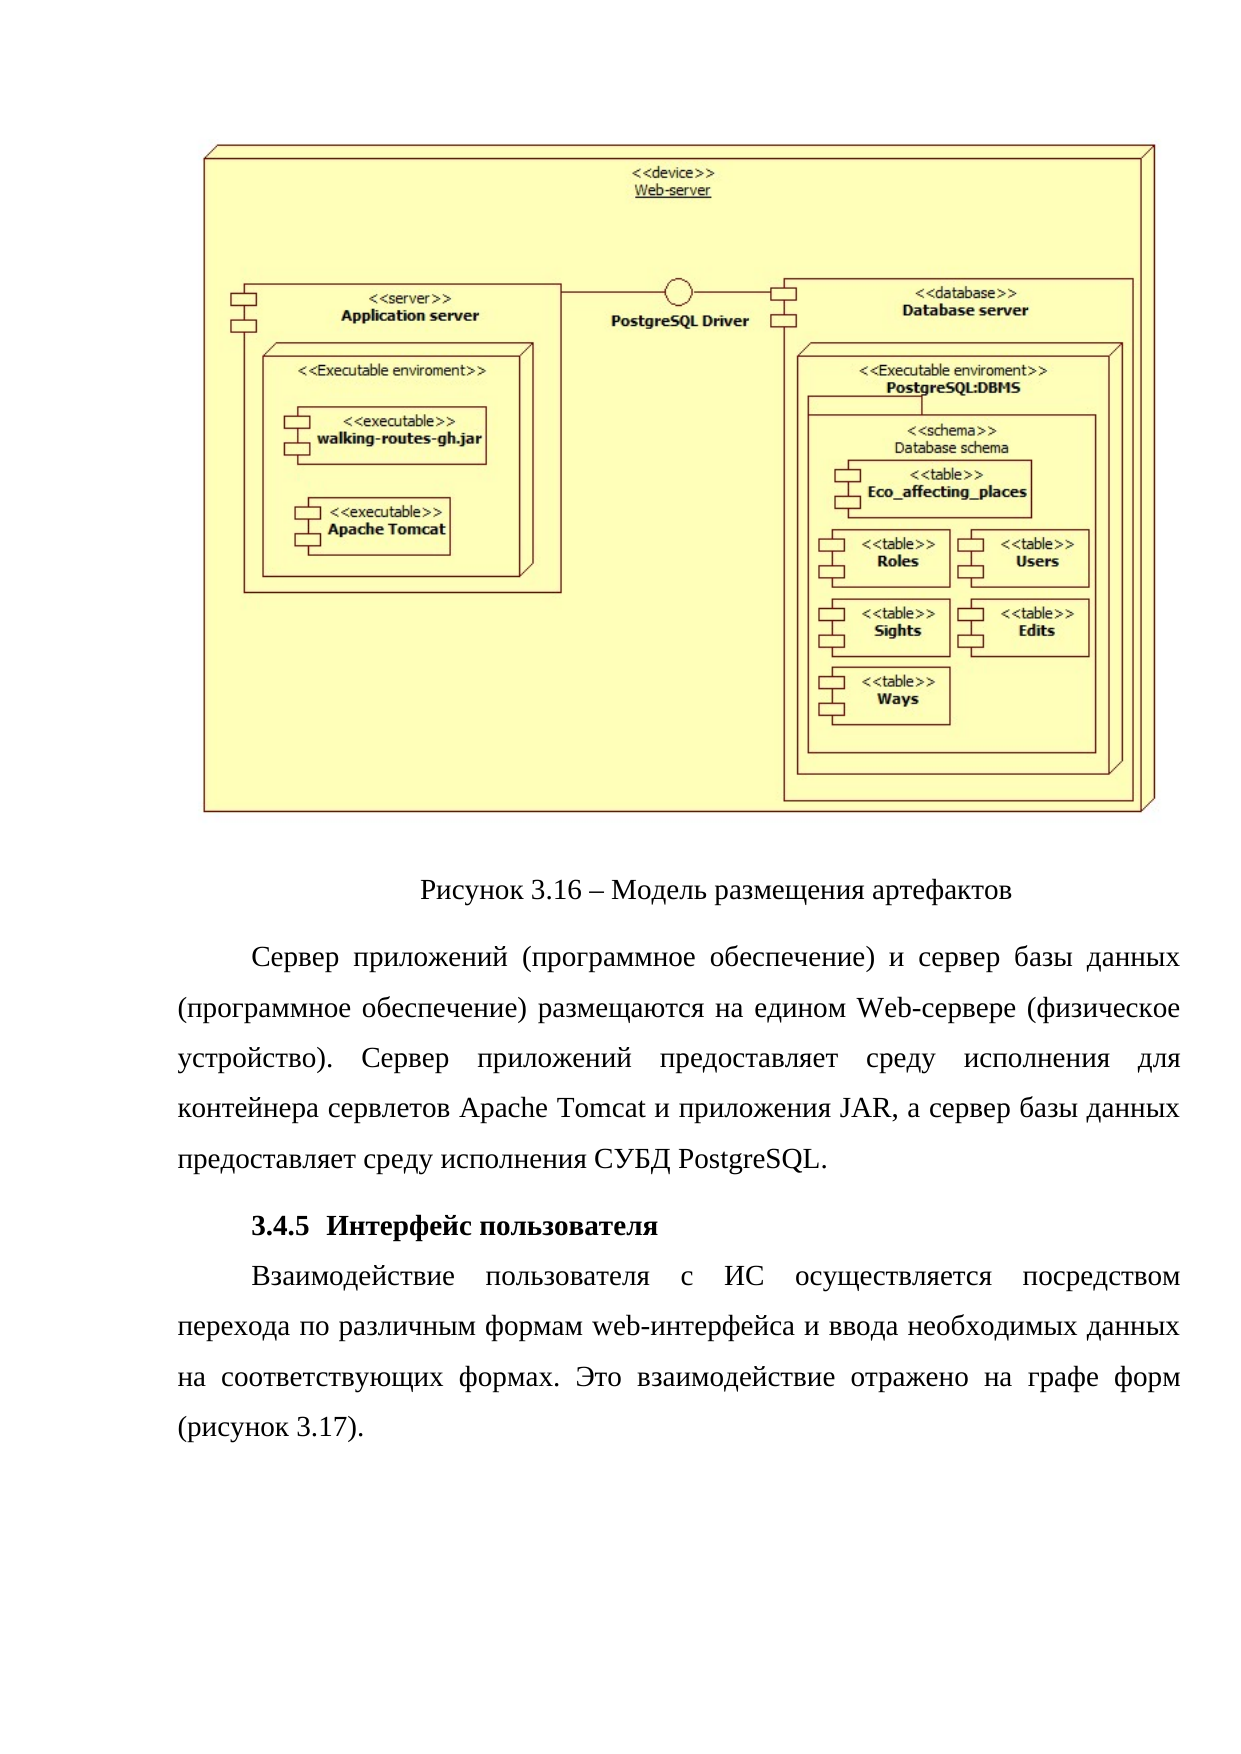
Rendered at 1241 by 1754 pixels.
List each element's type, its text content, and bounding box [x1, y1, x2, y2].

text Взаимодействие пользователя с ИС осуществляется посредством перехода по различным формам web-интерфейса и ввода необходимых данных на соответствующих формах. Это взаимодействие отражено на графе форм (рисунок 3.17). [177, 1258, 1181, 1442]
subtitle Интерфейс пользователя [251, 1208, 1181, 1241]
text Рисунок 3.16 – Модель размещения артефактов [177, 872, 1181, 906]
picture [177, 118, 1182, 839]
text Сервер приложений (программное обеспечение) и сервер базы данных (программное обеспечение) размещаются на едином Web-сервере (физическое устройство). Сервер приложений предоставляет среду исполнения для контейнера сервлетов Apache Tomcat и приложения JAR, а сервер базы данных предоставляет среду исполнения СУБД PostgreSQL. [177, 939, 1181, 1174]
